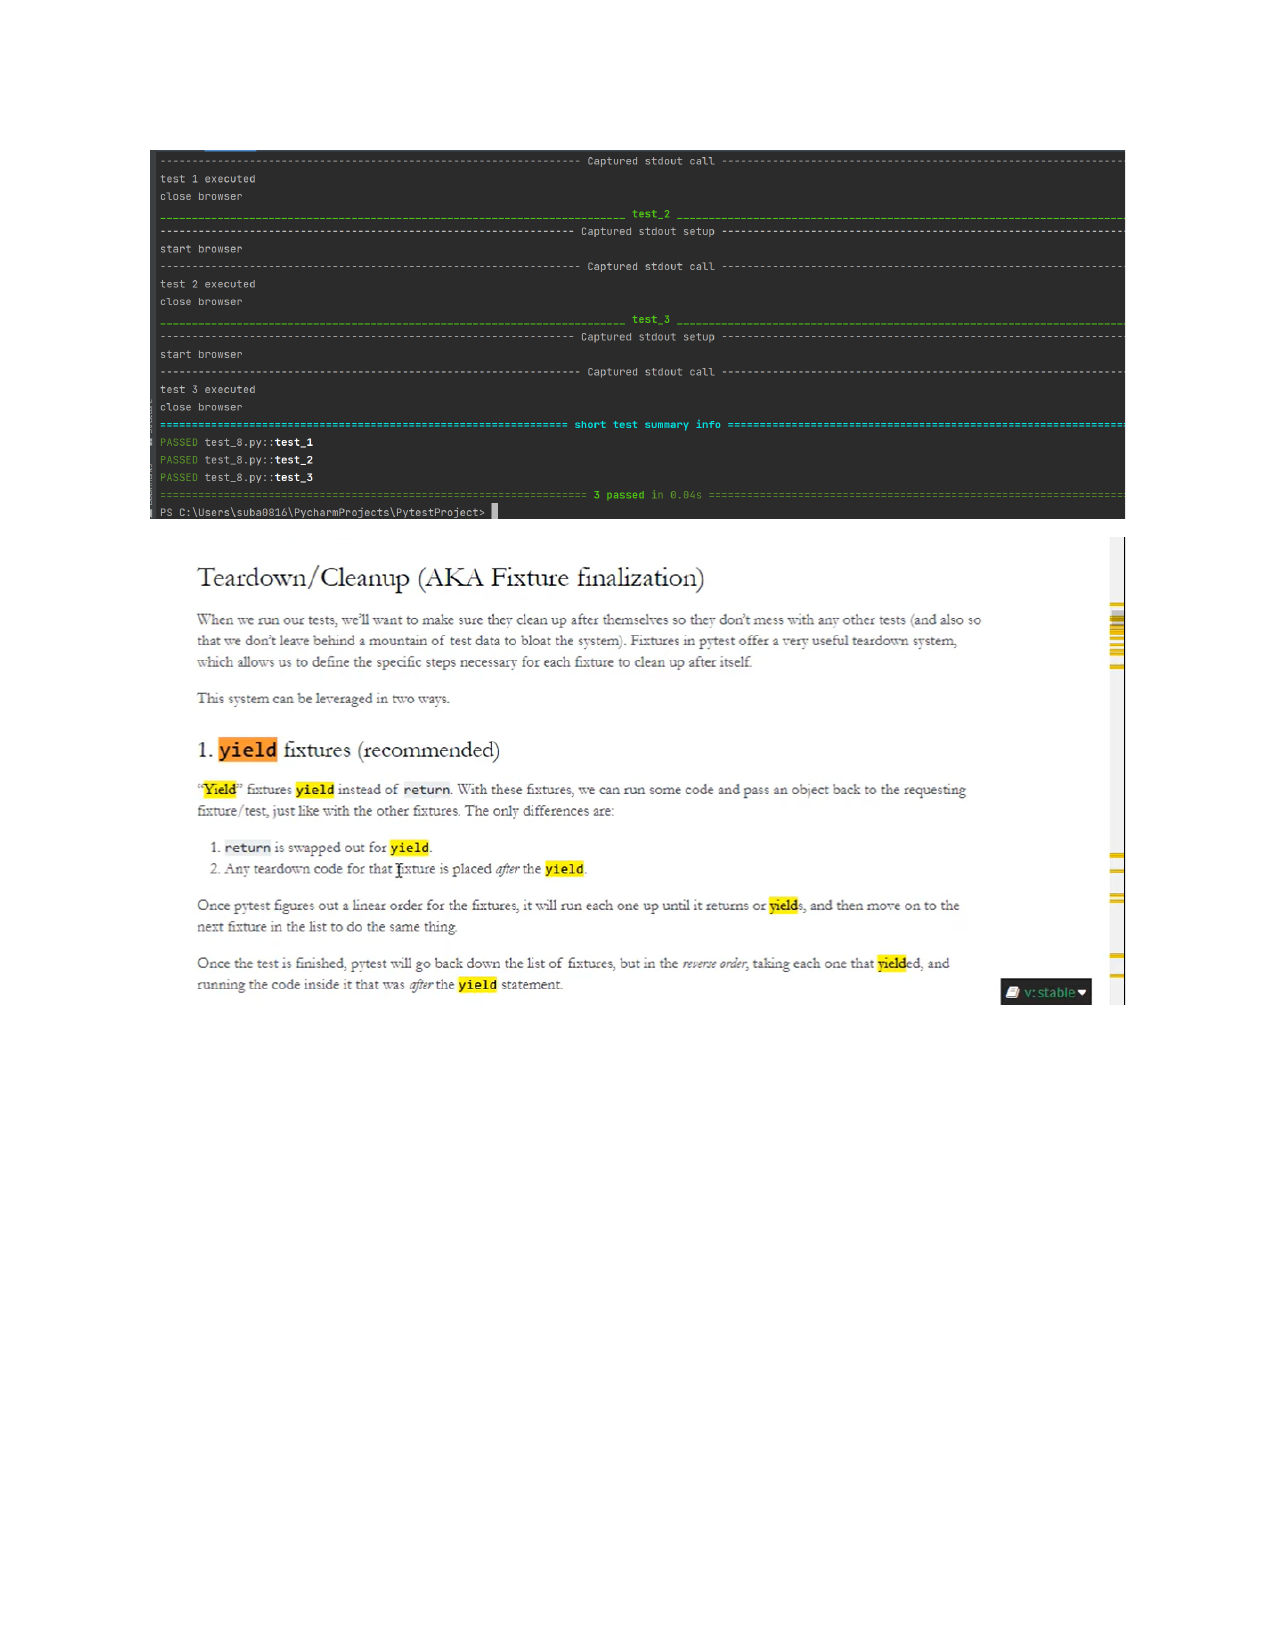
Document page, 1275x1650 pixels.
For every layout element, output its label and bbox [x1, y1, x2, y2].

picture [150, 537, 1125, 1005]
picture [150, 150, 1125, 519]
